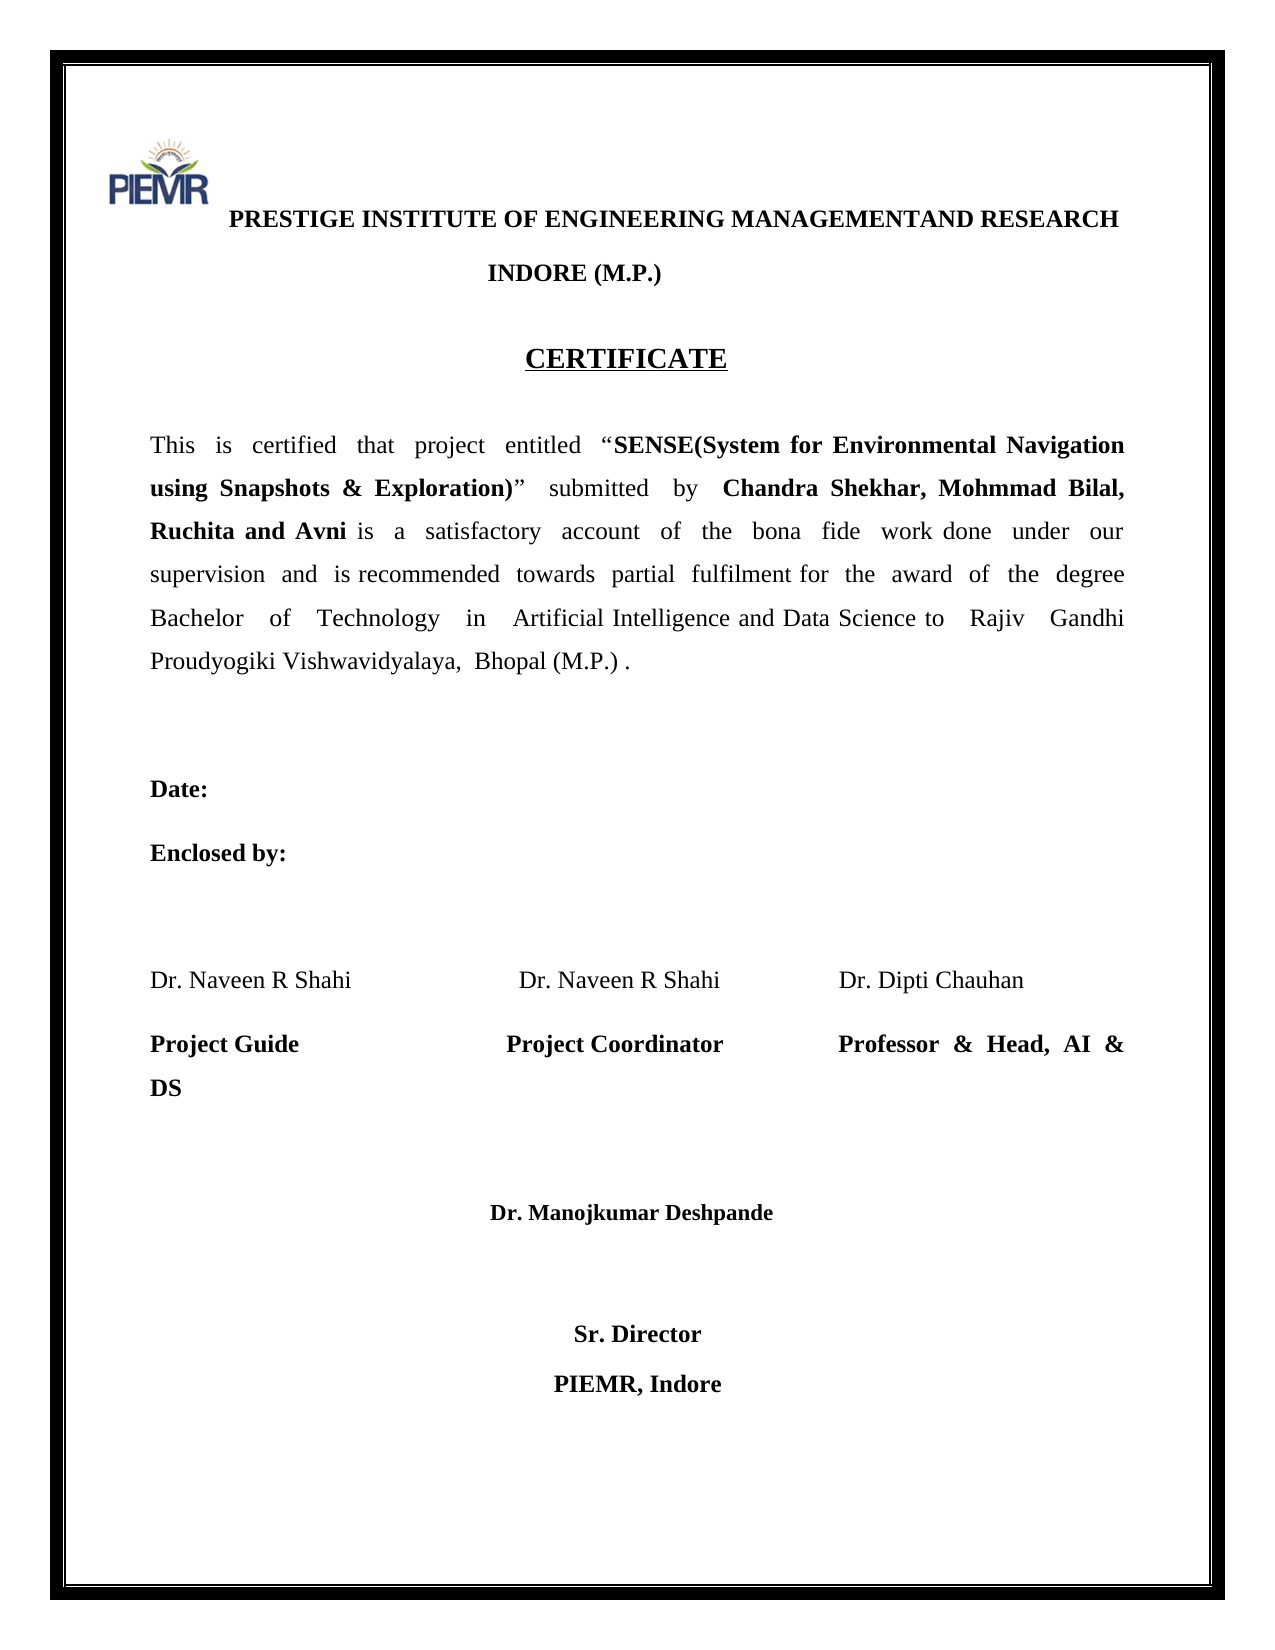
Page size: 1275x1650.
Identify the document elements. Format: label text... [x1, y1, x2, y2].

text Dr. Naveen R Shahi Dr. Naveen R Shahi Dr. Dipti Chauhan [150, 966, 1125, 994]
text Dr. Manojkumar Deshpande [150, 1199, 1125, 1225]
picture [107, 137, 210, 207]
text CERTIFICATE [150, 341, 1125, 416]
text Date: [150, 774, 1125, 802]
text Project Guide Project Coordinator Professor & Head, AI & DS [150, 1029, 1125, 1101]
text Sr. Director [150, 1319, 1125, 1348]
text PRESTIGE INSTITUTE OF ENGINEERING MANAGEMENTAND RESEARCH [150, 204, 1125, 233]
text INDORE (M.P.) [150, 258, 1125, 286]
text Enclosed by: [150, 838, 1125, 866]
text PIEMR, Indore [150, 1369, 1125, 1398]
text This is certified that project entitled “SENSE(System for Environmental Navigation using Snapshots & Exploration)” submitted by Chandra Shekhar, Mohmmad Bilal, Ruchita and Avni is a satisfactory account of the bona fide work done under our supervision and is recommended towards partial fulfilment for the award of the degree Bachelor of Technology in Artificial Intelligence and Data Science to Rajiv Gandhi Proudyogiki Vishwavidyalaya, Bhopal (M.P.) . [150, 430, 1125, 674]
